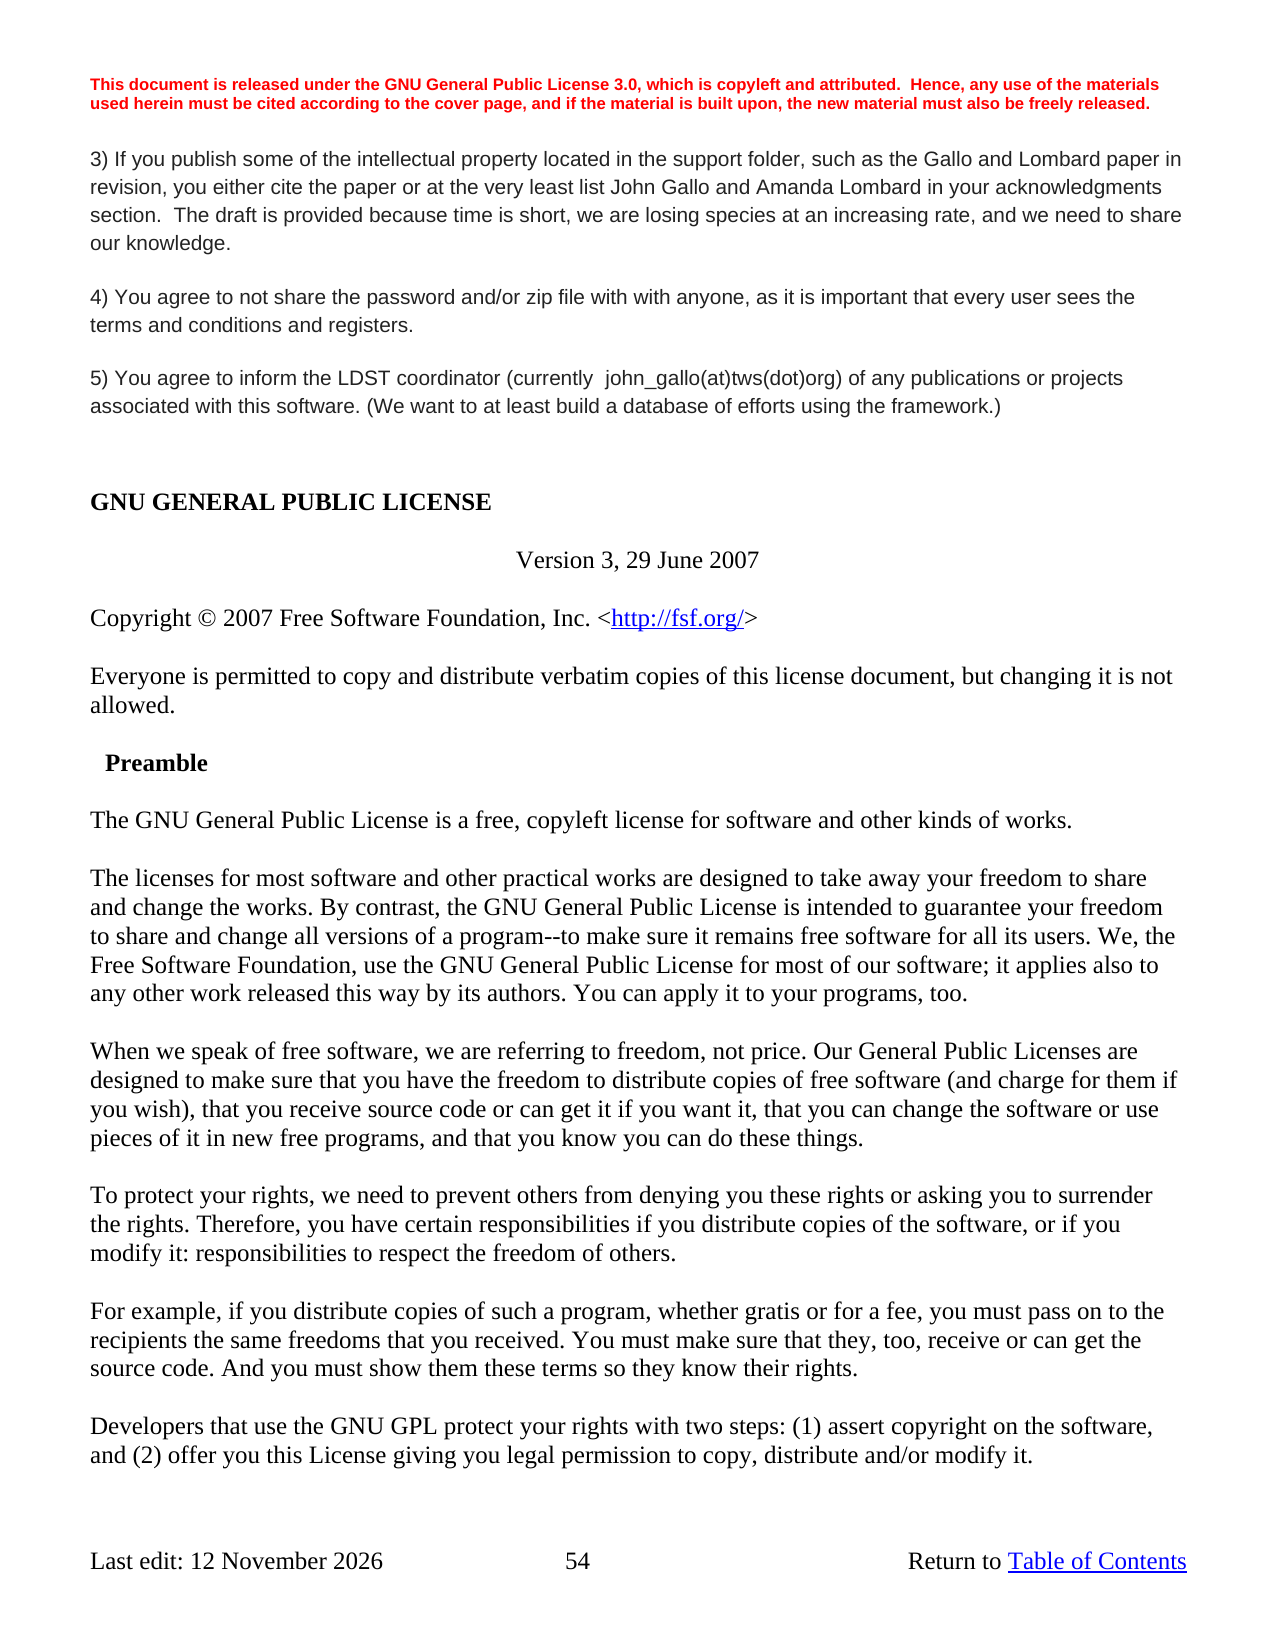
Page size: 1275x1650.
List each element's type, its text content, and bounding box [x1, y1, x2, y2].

text Preamble [105, 748, 1185, 776]
text The licenses for most software and other practical works are designed to take away your freedom to share and change the works. By contrast, the GNU General Public License is intended to guarantee your freedom to share and change all versions of a program--to make sure it remains free software for all its users. We, the Free Software Foundation, use the GNU General Public License for most of our software; it applies also to any other work released this way by its authors. You can apply it to your programs, too. [90, 863, 1185, 1007]
text 3) If you publish some of the intellectual property located in the support folder, such as the Gallo and Lombard paper in revision, you either cite the paper or at the very least list John Gallo and Amanda Lombard in your acknowledgments section. The draft is provided because time is short, we are losing species at an increasing rate, and we need to share our knowledge. [90, 142, 1185, 255]
text 5) You agree to inform the LDST coordinator (currently john_gallo(at)tws(dot)org) of any publications or projects associated with this software. (We want to at least build a database of efforts using the framework.) [90, 362, 1185, 418]
text Everyone is permitted to copy and distribute verbatim copies of this license document, but changing it is not allowed. [90, 661, 1185, 718]
text To protect your rights, we need to prevent others from denying you these rights or asking you to surrender the rights. Therefore, you have certain responsibilities if you distribute copies of the software, or if you modify it: responsibilities to respect the freedom of others. [90, 1181, 1185, 1267]
text Developers that use the GNU GPL protect your rights with two steps: (1) assert copyright on the software, and (2) offer you this License giving you legal permission to copy, distribute and/or modify it. [90, 1411, 1185, 1469]
text 4) You agree to not share the password and/or zip file with with anyone, as it is important that every user sees the terms and conditions and registers. [90, 280, 1185, 337]
text Version 3, 29 June 2007 [90, 545, 1185, 574]
text Copyright © 2007 Free Software Foundation, Inc. <http://fsf.org/> [90, 603, 1185, 632]
text GNU GENERAL PUBLIC LICENSE [90, 487, 1185, 516]
text The GNU General Public License is a free, copyleft license for software and other kinds of works. [90, 806, 1185, 834]
text When we speak of free software, we are referring to freedom, not price. Our General Public Licenses are designed to make sure that you have the freedom to distribute copies of free software (and charge for them if you wish), that you receive source code or can get it if you want it, that you can change the software or use pieces of it in new free programs, and that you know you can do these things. [90, 1036, 1185, 1151]
text For example, if you distribute copies of such a program, whether gratis or for a fee, you must pass on to the recipients the same freedoms that you received. You must make sure that they, too, receive or can get the source code. And you must show them these terms so they know their rights. [90, 1296, 1185, 1382]
